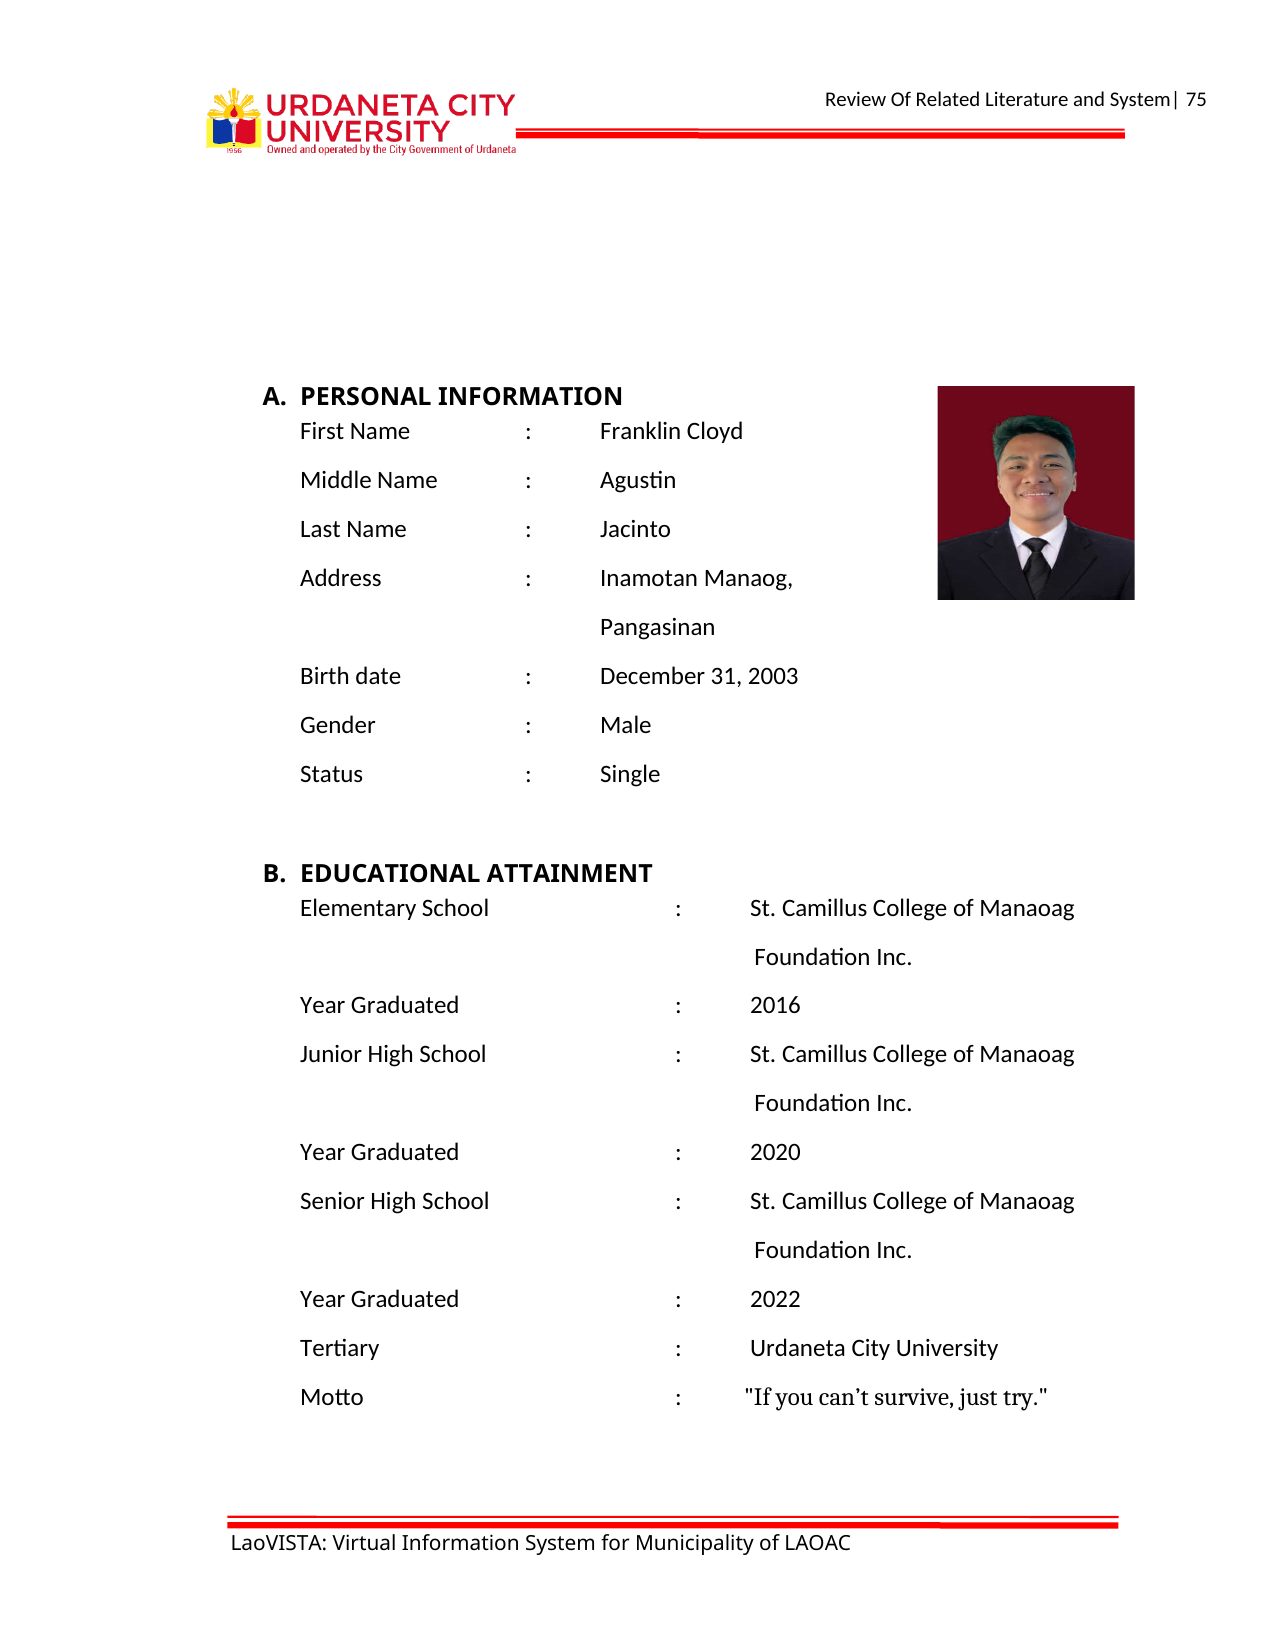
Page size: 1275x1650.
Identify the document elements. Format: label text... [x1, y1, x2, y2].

list EDUCATIONAL ATTAINMENT [262, 856, 1125, 890]
text Last Name : Jacinto [225, 513, 937, 543]
text Address : Inamotan Manaog, [225, 562, 937, 592]
text Year Graduated : 2016 [225, 990, 1125, 1020]
text Year Graduated : 2022 [225, 1283, 1125, 1314]
text Foundation Inc. [225, 1234, 1125, 1265]
text Foundation Inc. [300, 941, 1125, 971]
picture [937, 386, 1135, 600]
text Senior High School : St. Camillus College of Manaoag [225, 1186, 1125, 1216]
text Year Graduated : 2020 [225, 1137, 1125, 1167]
text Foundation Inc. [225, 1088, 1125, 1118]
text Birth date : December 31, 2003 [225, 660, 1125, 690]
text Motto : "If you can’t survive, just try." [225, 1381, 1125, 1412]
text Elementary School : St. Camillus College of Manaoag [300, 892, 1125, 922]
text Pangasinan [225, 611, 1125, 641]
text Junior High School : St. Camillus College of Manaoag [225, 1039, 1125, 1069]
text Tertiary : Urdaneta City University [225, 1332, 1125, 1363]
text First Name : Franklin Cloyd [225, 415, 937, 446]
text Middle Name : Agustin [225, 464, 937, 494]
text Gender : Male [225, 709, 1125, 739]
text Status : Single [225, 758, 1125, 788]
picture [206, 87, 516, 156]
list PERSONAL INFORMATION [262, 379, 1125, 413]
